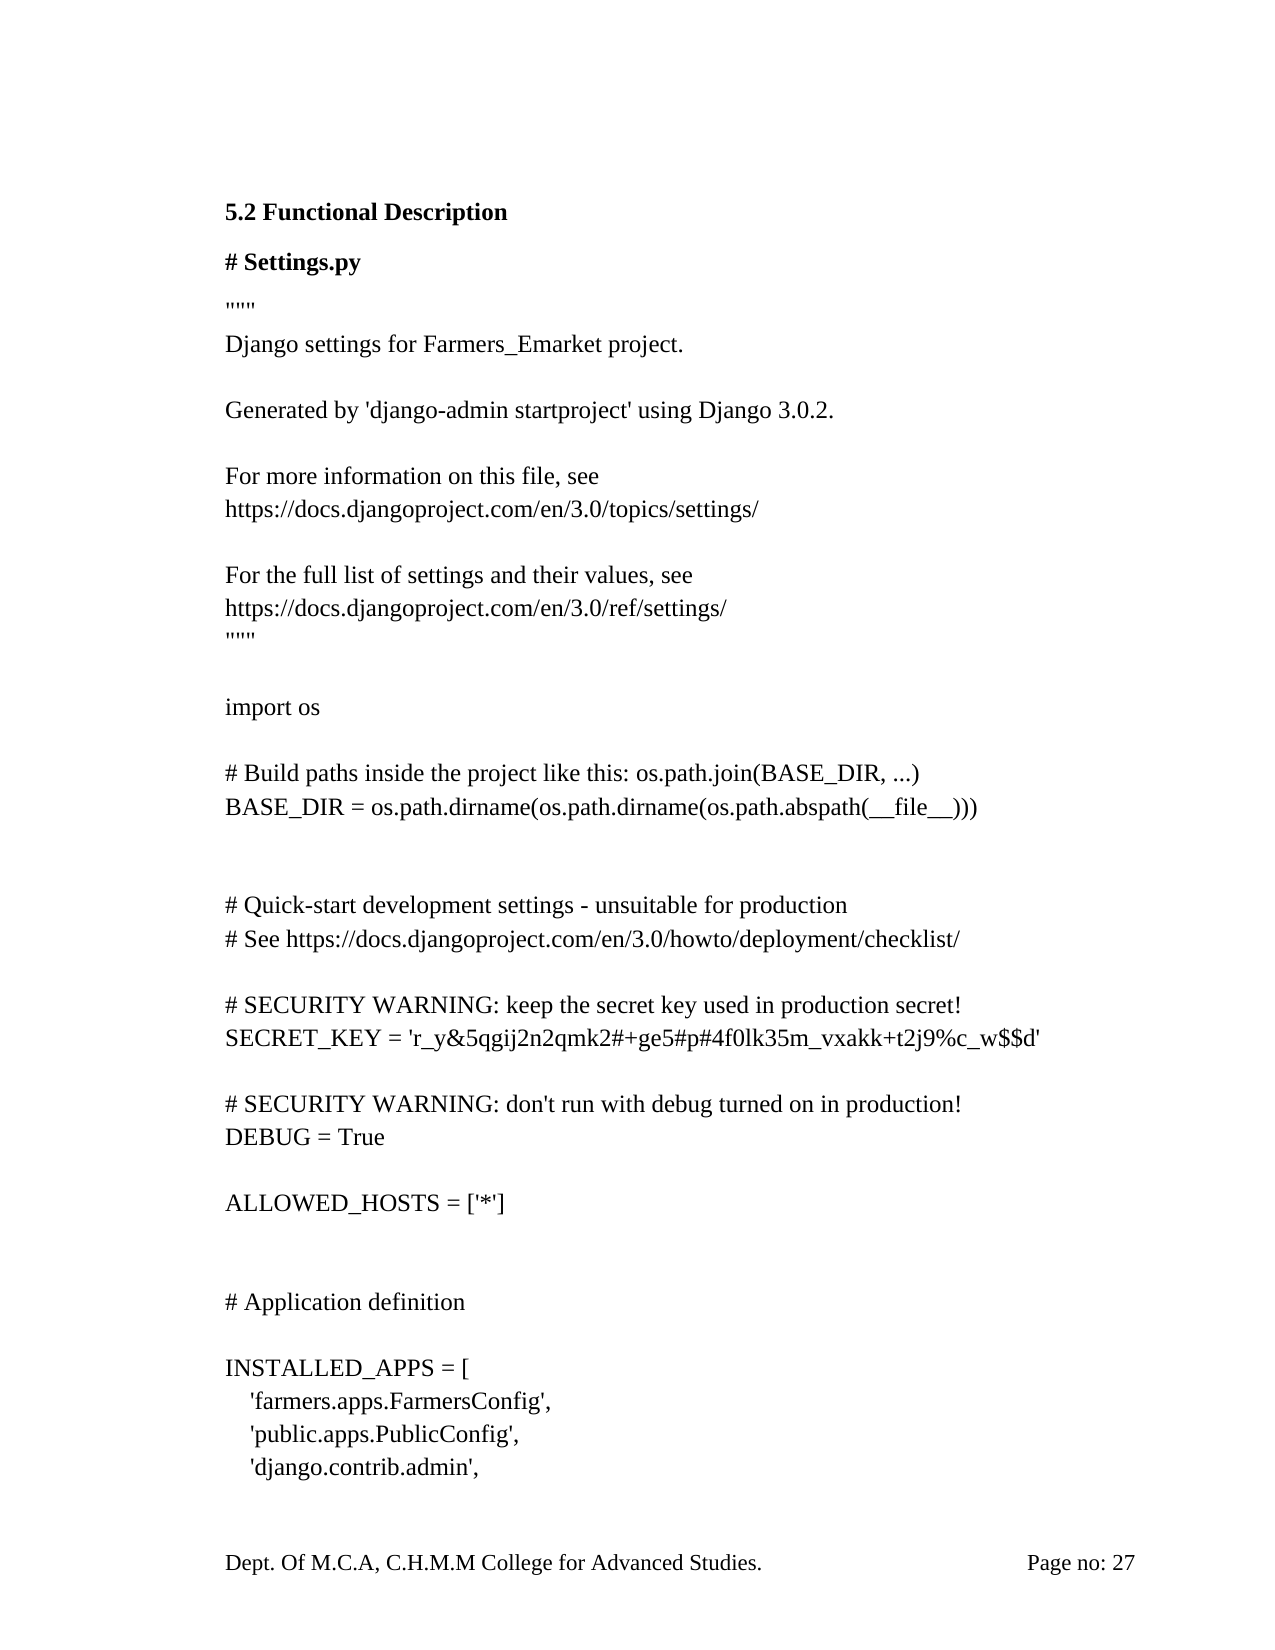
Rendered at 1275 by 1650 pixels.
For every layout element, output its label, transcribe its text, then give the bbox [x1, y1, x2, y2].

text DEBUG = True [225, 1122, 1125, 1151]
text """ [225, 626, 1125, 655]
text 'public.apps.PublicConfig', [225, 1419, 1125, 1448]
text # Application definition [225, 1287, 1125, 1316]
text # SECURITY WARNING: don't run with debug turned on in production! [225, 1089, 1125, 1117]
text Django settings for Farmers_Emarket project. [225, 329, 1125, 358]
text https://docs.djangoproject.com/en/3.0/topics/settings/ [225, 494, 1125, 523]
text For the full list of settings and their values, see [225, 560, 1125, 589]
text 5.2 Functional Description [225, 197, 1125, 226]
text import os [225, 692, 1125, 721]
text SECRET_KEY = 'r_y&5qgij2n2qmk2#+ge5#p#4f0lk35m_vxakk+t2j9%c_w$$d' [225, 1023, 1125, 1051]
text For more information on this file, see [225, 461, 1125, 490]
text # Settings.py [225, 247, 1125, 275]
text # Quick-start development settings - unsuitable for production [225, 891, 1125, 919]
text BASE_DIR = os.path.dirname(os.path.dirname(os.path.abspath(__file__))) [225, 792, 1125, 820]
text Generated by 'django-admin startproject' using Django 3.0.2. [225, 395, 1125, 424]
text """ [225, 296, 1125, 325]
text # SECURITY WARNING: keep the secret key used in production secret! [225, 990, 1125, 1018]
text # See https://docs.djangoproject.com/en/3.0/howto/deployment/checklist/ [225, 924, 1125, 952]
text 'django.contrib.admin', [225, 1452, 1125, 1481]
text ALLOWED_HOSTS = ['*'] [225, 1188, 1125, 1217]
text 'farmers.apps.FarmersConfig', [225, 1386, 1125, 1415]
text INSTALLED_APPS = [ [225, 1353, 1125, 1382]
text https://docs.djangoproject.com/en/3.0/ref/settings/ [225, 593, 1125, 622]
text # Build paths inside the project like this: os.path.join(BASE_DIR, ...) [225, 758, 1125, 787]
